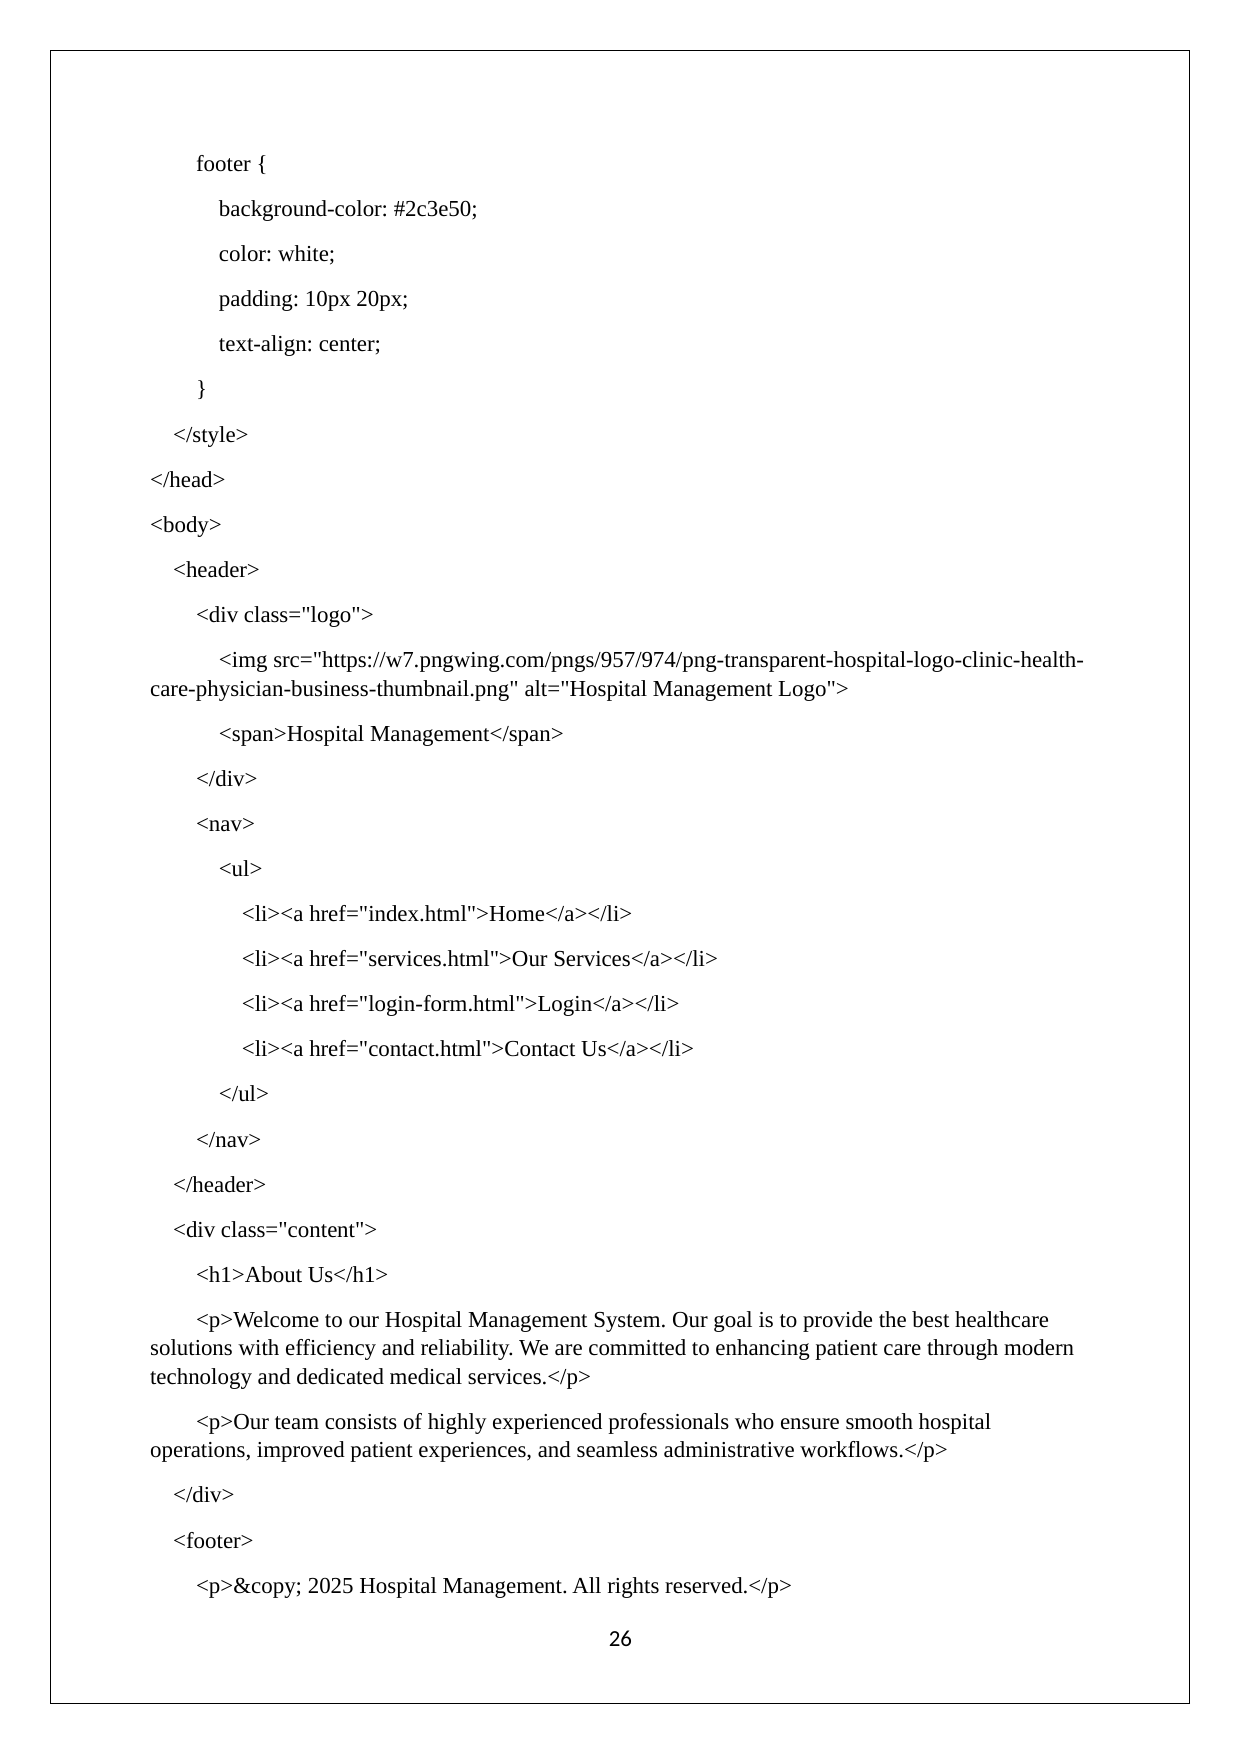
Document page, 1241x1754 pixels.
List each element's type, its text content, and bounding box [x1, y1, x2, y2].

text <p>&copy; 2025 Hospital Management. All rights reserved.</p> [150, 1572, 1090, 1598]
text <nav> [150, 810, 1090, 836]
text </head> [150, 466, 1090, 492]
text <p>Our team consists of highly experienced professionals who ensure smooth hospital operations, improved patient experiences, and seamless administrative workflows.</p> [150, 1408, 1090, 1463]
text <div class="content"> [150, 1216, 1090, 1242]
text <footer> [150, 1527, 1090, 1553]
text padding: 10px 20px; [150, 285, 1090, 312]
text text-align: center; [150, 330, 1090, 357]
text } [150, 376, 1090, 402]
text <ul> [150, 855, 1090, 881]
text <li><a href="services.html">Our Services</a></li> [150, 945, 1090, 972]
text <li><a href="login-form.html">Login</a></li> [150, 990, 1090, 1017]
text </header> [150, 1171, 1090, 1197]
text <li><a href="index.html">Home</a></li> [150, 900, 1090, 926]
text <body> [150, 511, 1090, 537]
text <h1>About Us</h1> [150, 1261, 1090, 1287]
text </style> [150, 421, 1090, 447]
text <span>Hospital Management</span> [150, 720, 1090, 746]
text <p>Welcome to our Hospital Management System. Our goal is to provide the best healthcare solutions with efficiency and reliability. We are committed to enhancing patient care through modern technology and dedicated medical services.</p> [150, 1306, 1090, 1389]
text <li><a href="contact.html">Contact Us</a></li> [150, 1035, 1090, 1062]
text color: white; [150, 240, 1090, 267]
text footer { [150, 150, 1090, 176]
text background-color: #2c3e50; [150, 195, 1090, 221]
text </div> [150, 1482, 1090, 1508]
text <img src="https://w7.pngwing.com/pngs/957/974/png-transparent-hospital-logo-clinic-health-care-physician-business-thumbnail.png" alt="Hospital Management Logo"> [150, 646, 1090, 701]
text </div> [150, 765, 1090, 791]
text <header> [150, 556, 1090, 582]
text <div class="logo"> [150, 601, 1090, 627]
text </ul> [150, 1081, 1090, 1107]
text </nav> [150, 1126, 1090, 1152]
